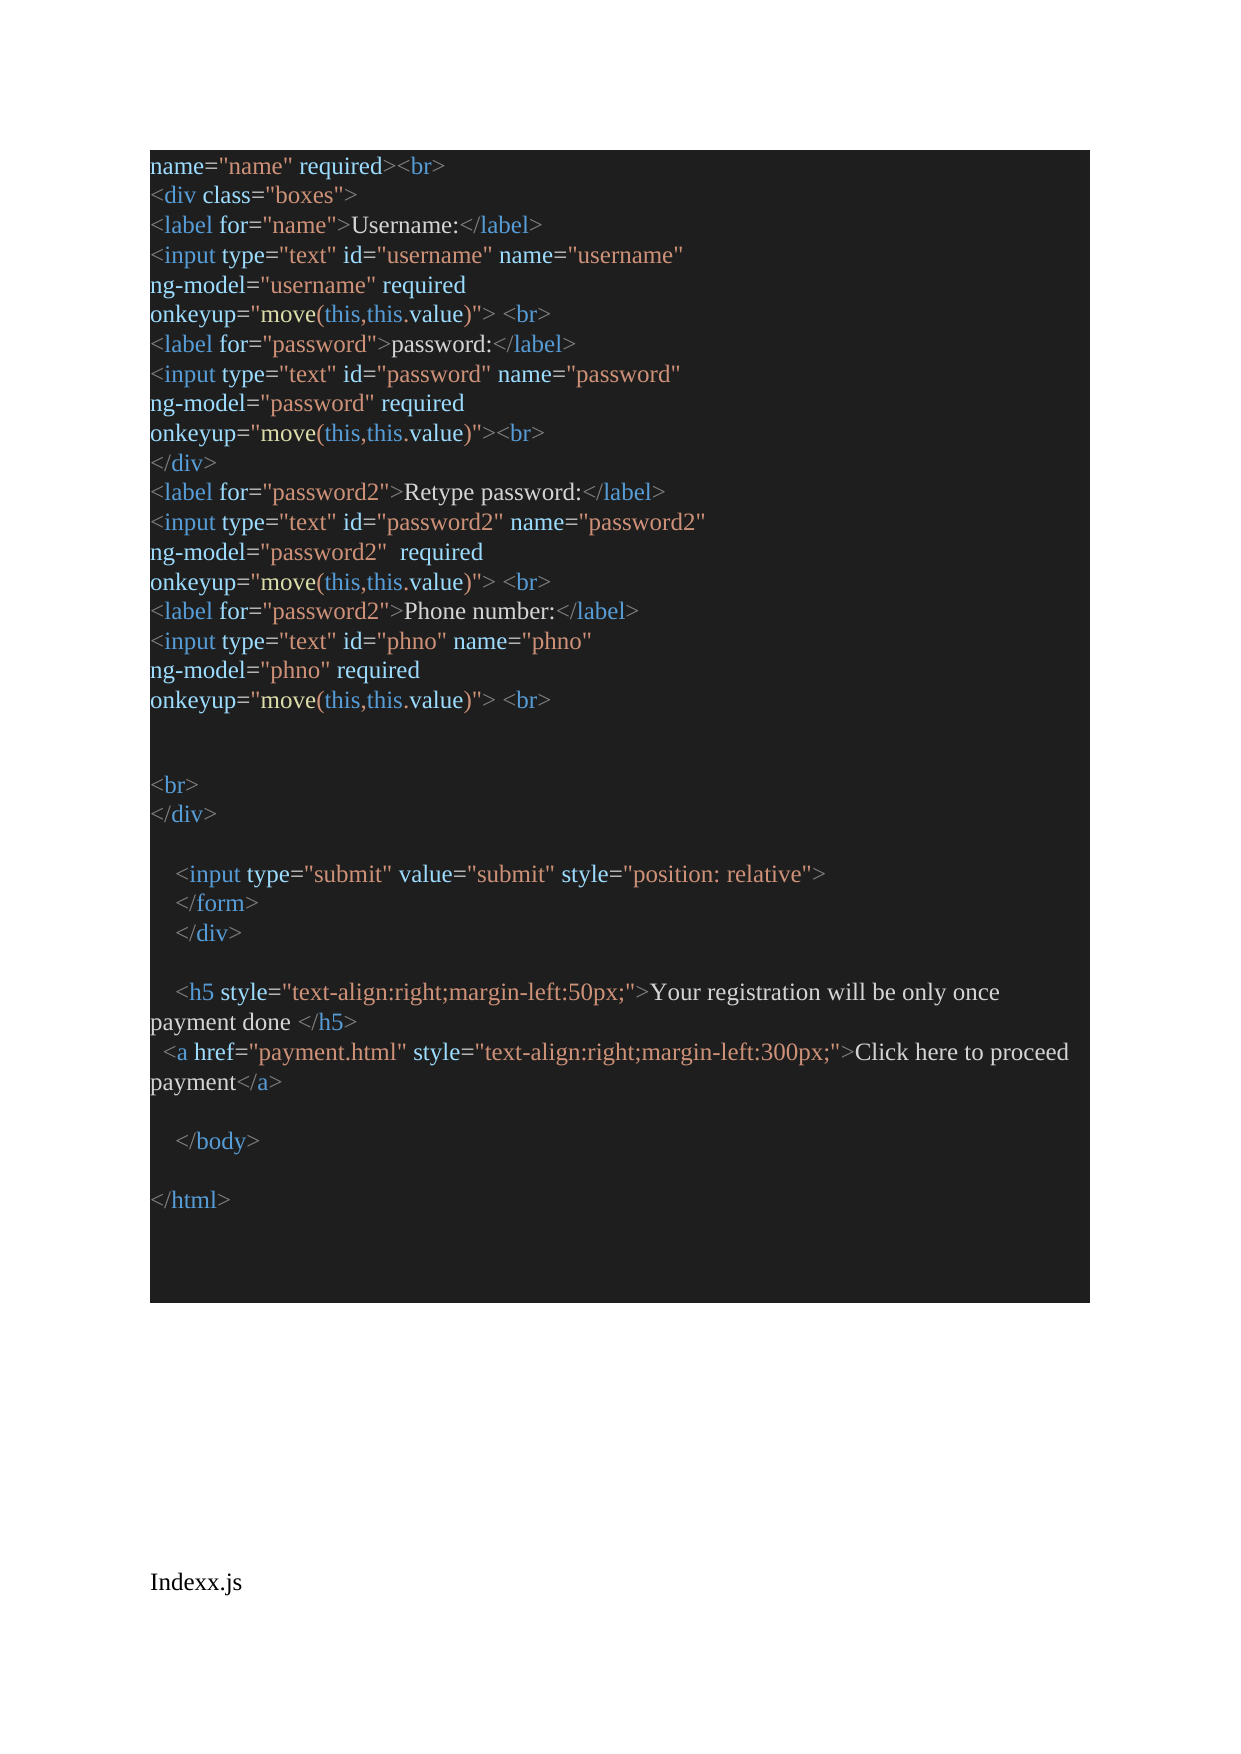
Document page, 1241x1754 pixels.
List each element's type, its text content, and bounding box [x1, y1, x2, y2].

text <a href="payment.html" style="text-align:right;margin-left:300px;">Click here to proceed payment</a> [150, 1036, 1090, 1095]
text onkeyup="move(this,this.value)"><br> [150, 417, 1090, 447]
text </body> [150, 1125, 1090, 1155]
text <label for="name">Username:</label> [150, 209, 1090, 239]
text </html> [150, 1184, 1090, 1214]
text <label for="password2">Phone number:</label> [150, 595, 1090, 625]
text ng-model="password2" required [150, 536, 1090, 566]
text onkeyup="move(this,this.value)"> <br> [150, 566, 1090, 595]
text <h5 style="text-align:right;margin-left:50px;">Your registration will be only once payment done </h5> [150, 977, 1090, 1036]
text <div class="boxes"> [150, 180, 1090, 209]
text onkeyup="move(this,this.value)"> <br> [150, 298, 1090, 328]
text ng-model="password" required [150, 387, 1090, 417]
text <input type="text" id="password" name="password" [150, 358, 1090, 387]
text </div> [150, 447, 1090, 477]
text <label for="password">password:</label> [150, 328, 1090, 358]
text </div> [150, 798, 1090, 828]
text </form> [150, 887, 1090, 917]
text Indexx.js [150, 1567, 1090, 1595]
text </div> [150, 917, 1090, 947]
text <br> [150, 769, 1090, 798]
text <label for="password2">Retype password:</label> [150, 477, 1090, 506]
text onkeyup="move(this,this.value)"> <br> [150, 684, 1090, 714]
text <input type="submit" value="submit" style="position: relative"> [150, 858, 1090, 887]
text <input type="text" id="username" name="username" [150, 239, 1090, 269]
text name="name" required><br> [150, 150, 1090, 180]
text ng-model="phno" required [150, 655, 1090, 684]
text <input type="text" id="password2" name="password2" [150, 506, 1090, 536]
text ng-model="username" required [150, 269, 1090, 298]
text <input type="text" id="phno" name="phno" [150, 625, 1090, 655]
